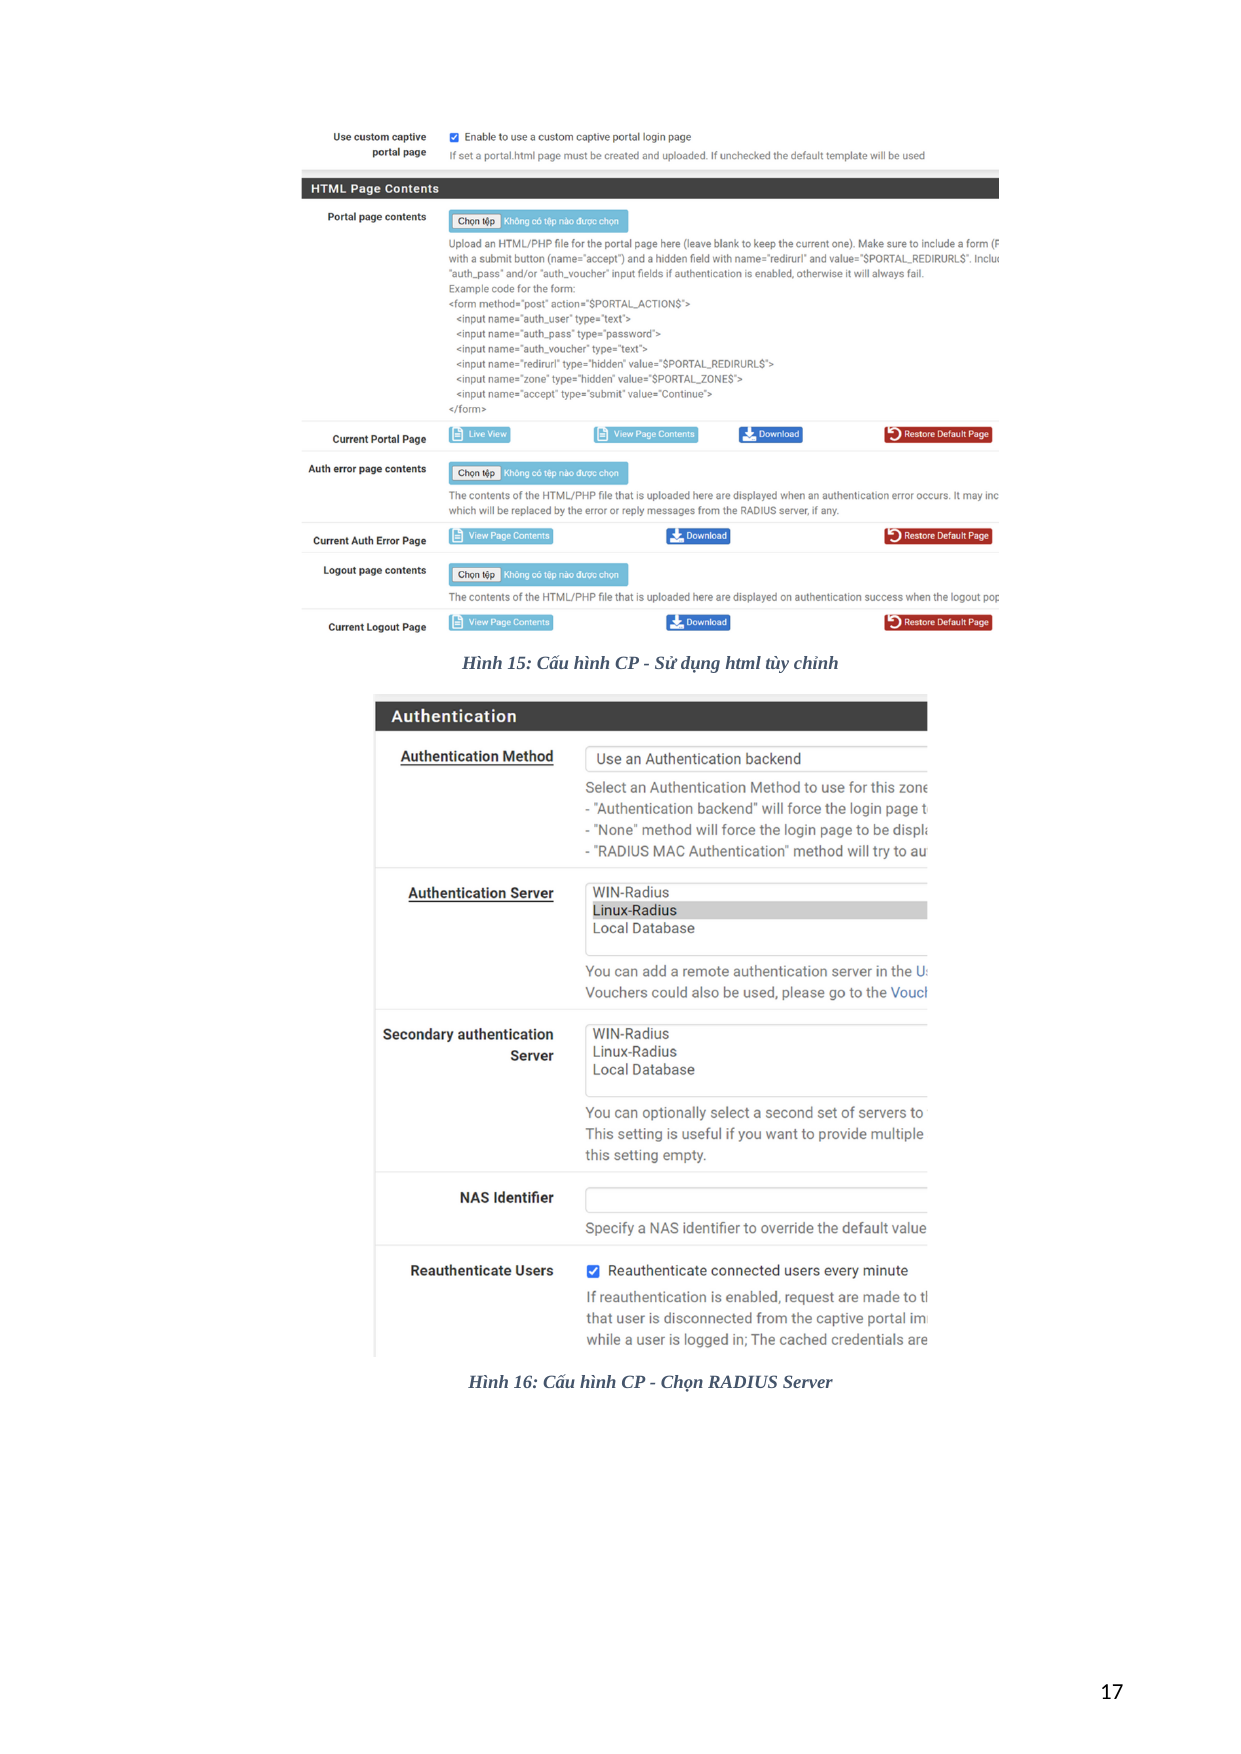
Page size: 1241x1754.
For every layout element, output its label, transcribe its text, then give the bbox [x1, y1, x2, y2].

picture [301, 121, 999, 637]
text Hình 16: Cấu hình CP - Chọn RADIUS Server [177, 1371, 1123, 1393]
picture [373, 694, 928, 1357]
text Hình 15: Cấu hình CP - Sử dụng html tùy chỉnh [177, 652, 1123, 673]
